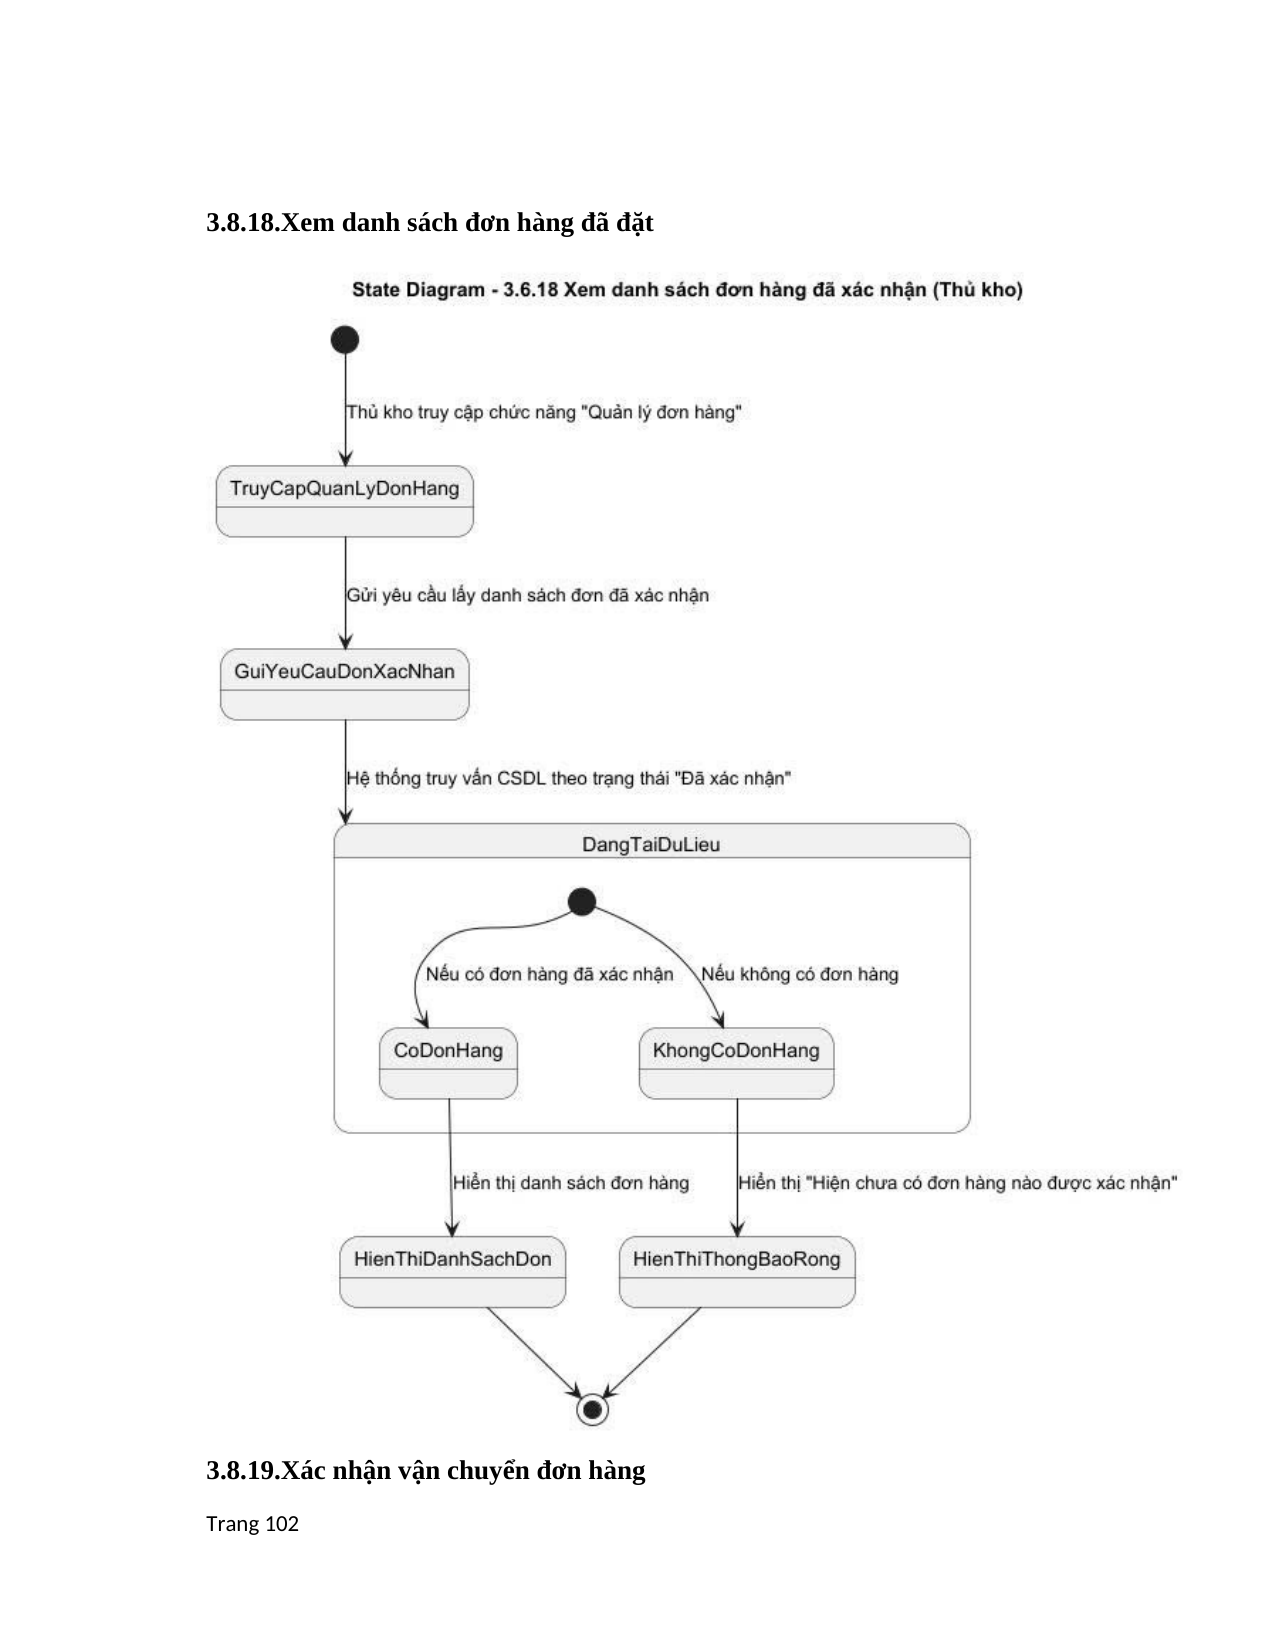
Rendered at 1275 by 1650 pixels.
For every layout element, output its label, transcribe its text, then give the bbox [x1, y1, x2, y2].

picture [206, 261, 1187, 1432]
subtitle 3.8.19.Xác nhận vận chuyển đơn hàng [206, 1459, 1187, 1484]
subtitle 3.8.18.Xem danh sách đơn hàng đã đặt [206, 211, 1187, 236]
